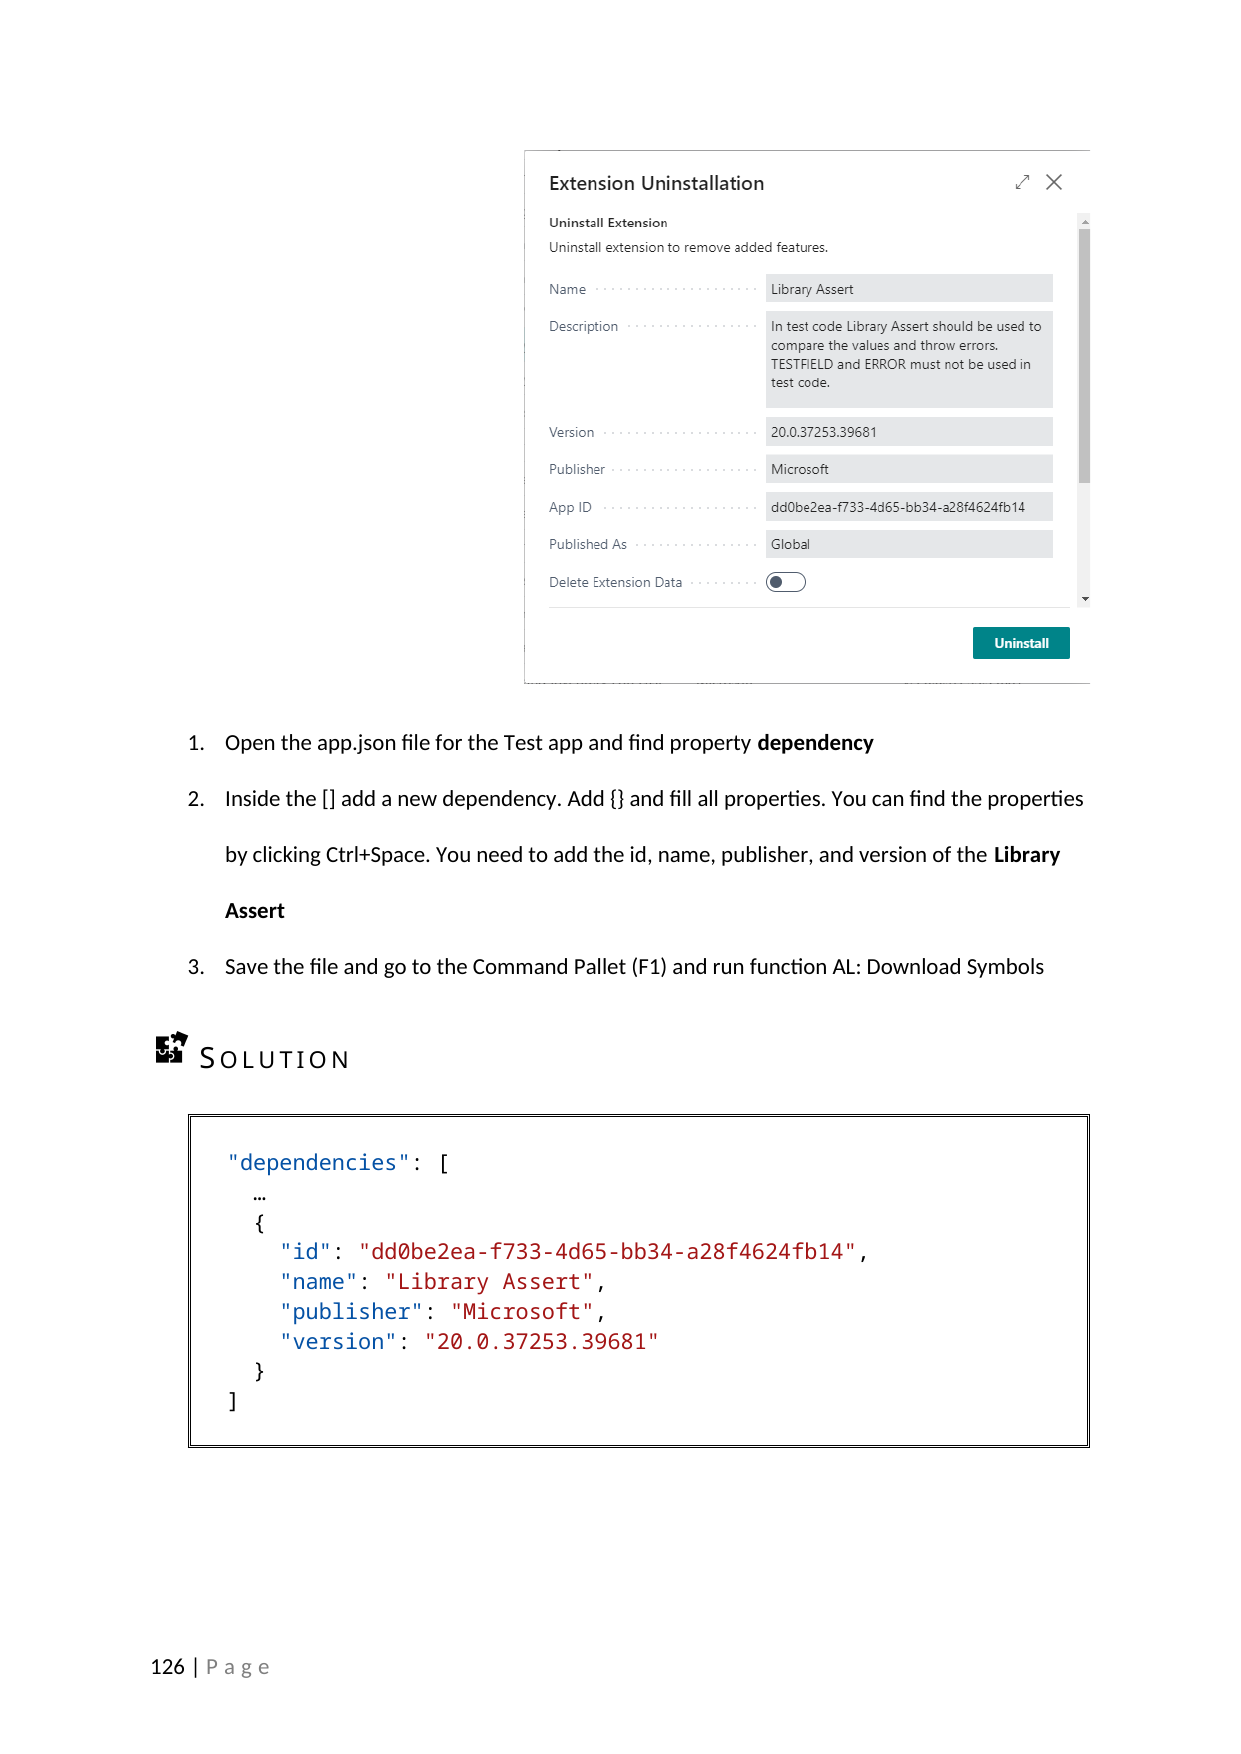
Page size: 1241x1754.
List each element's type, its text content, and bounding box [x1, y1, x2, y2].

picture [524, 150, 1091, 684]
list Open the app.json file for the Test app and find property dependency [187, 728, 1090, 756]
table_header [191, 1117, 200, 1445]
list Inside the [] add a new dependency. Add {} and fill all properties. You can find the properties by clicking Ctrl+Space. You need to add the id, name, publisher, and version of the Library Assert [187, 784, 1090, 924]
text Solution [150, 1025, 1090, 1077]
picture [150, 1025, 194, 1069]
list Save the file and go to the Command Pallet (F1) and run function AL: Download Symbols [187, 952, 1090, 980]
